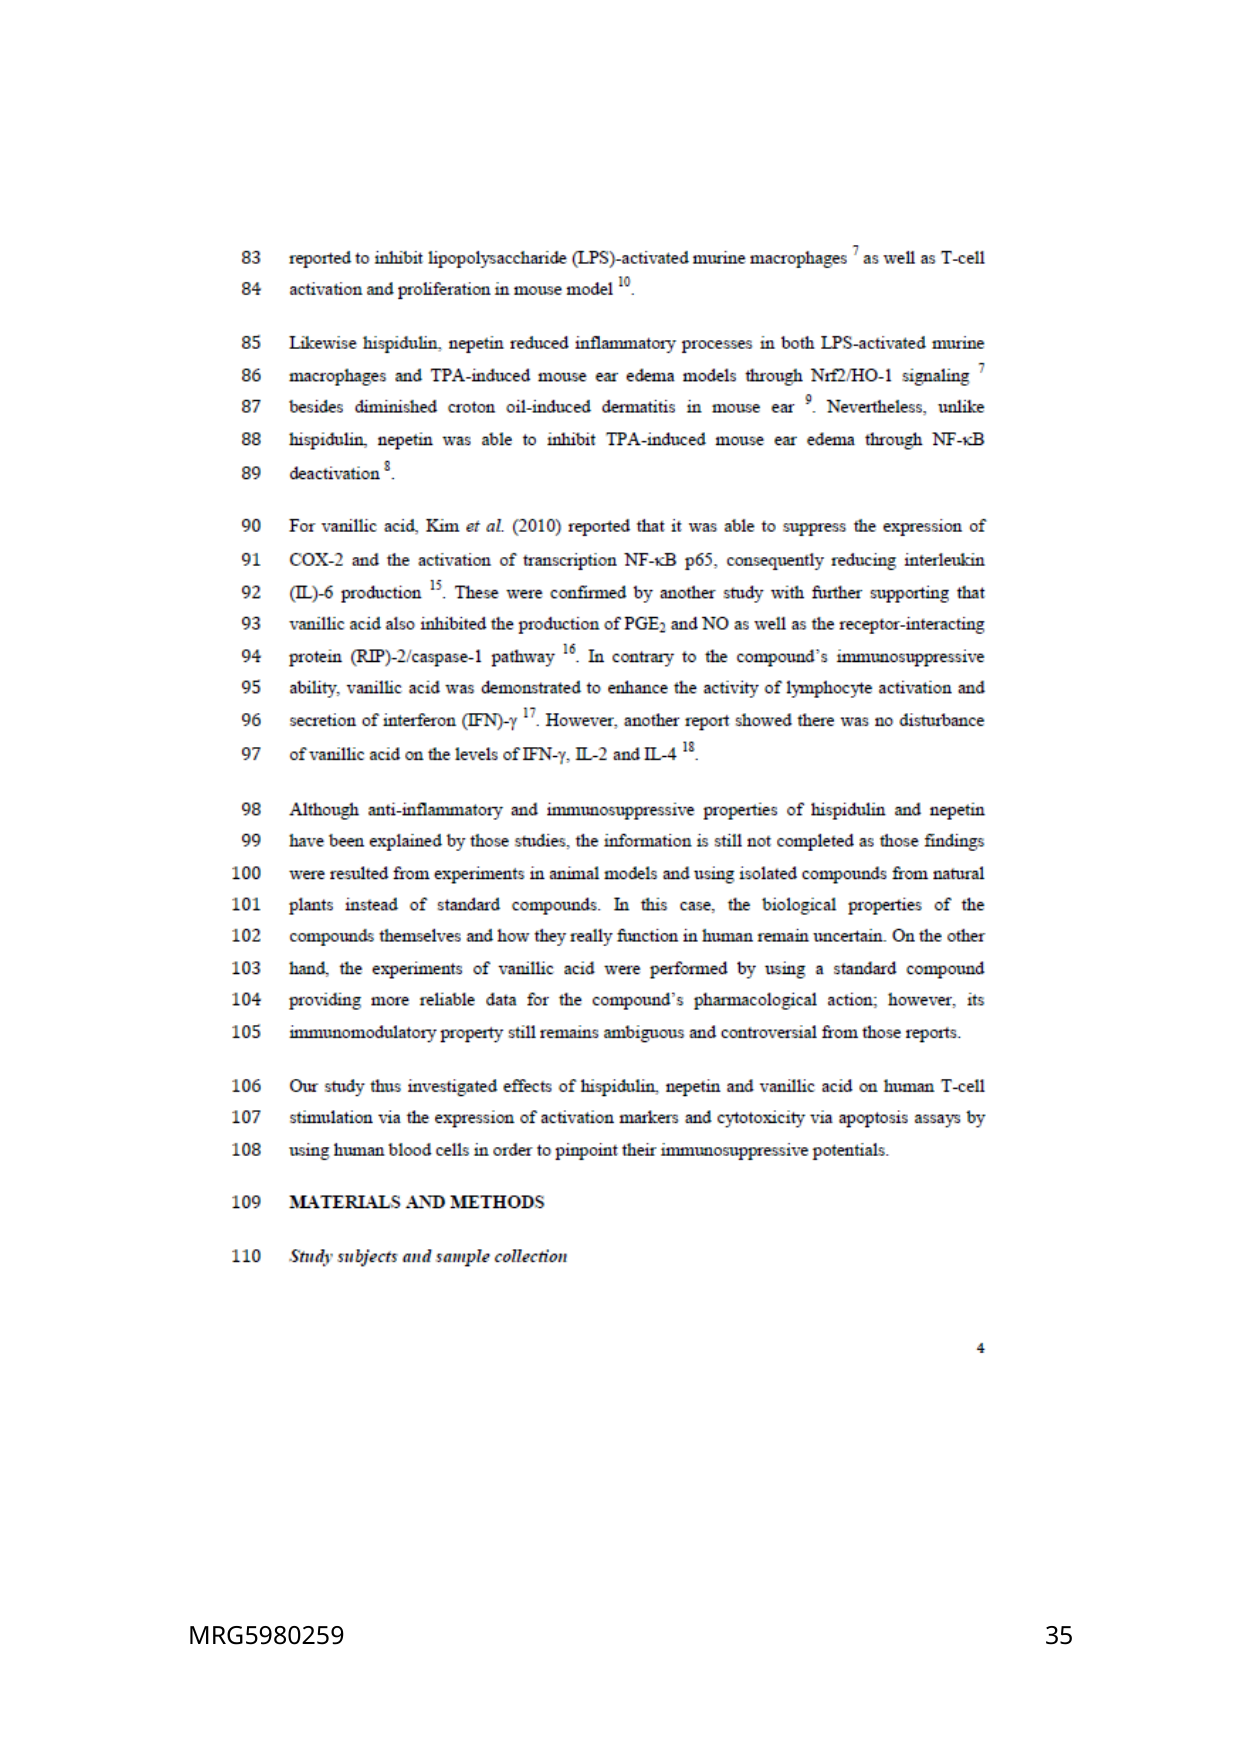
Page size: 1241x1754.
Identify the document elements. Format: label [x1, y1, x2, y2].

picture [187, 150, 1091, 1424]
